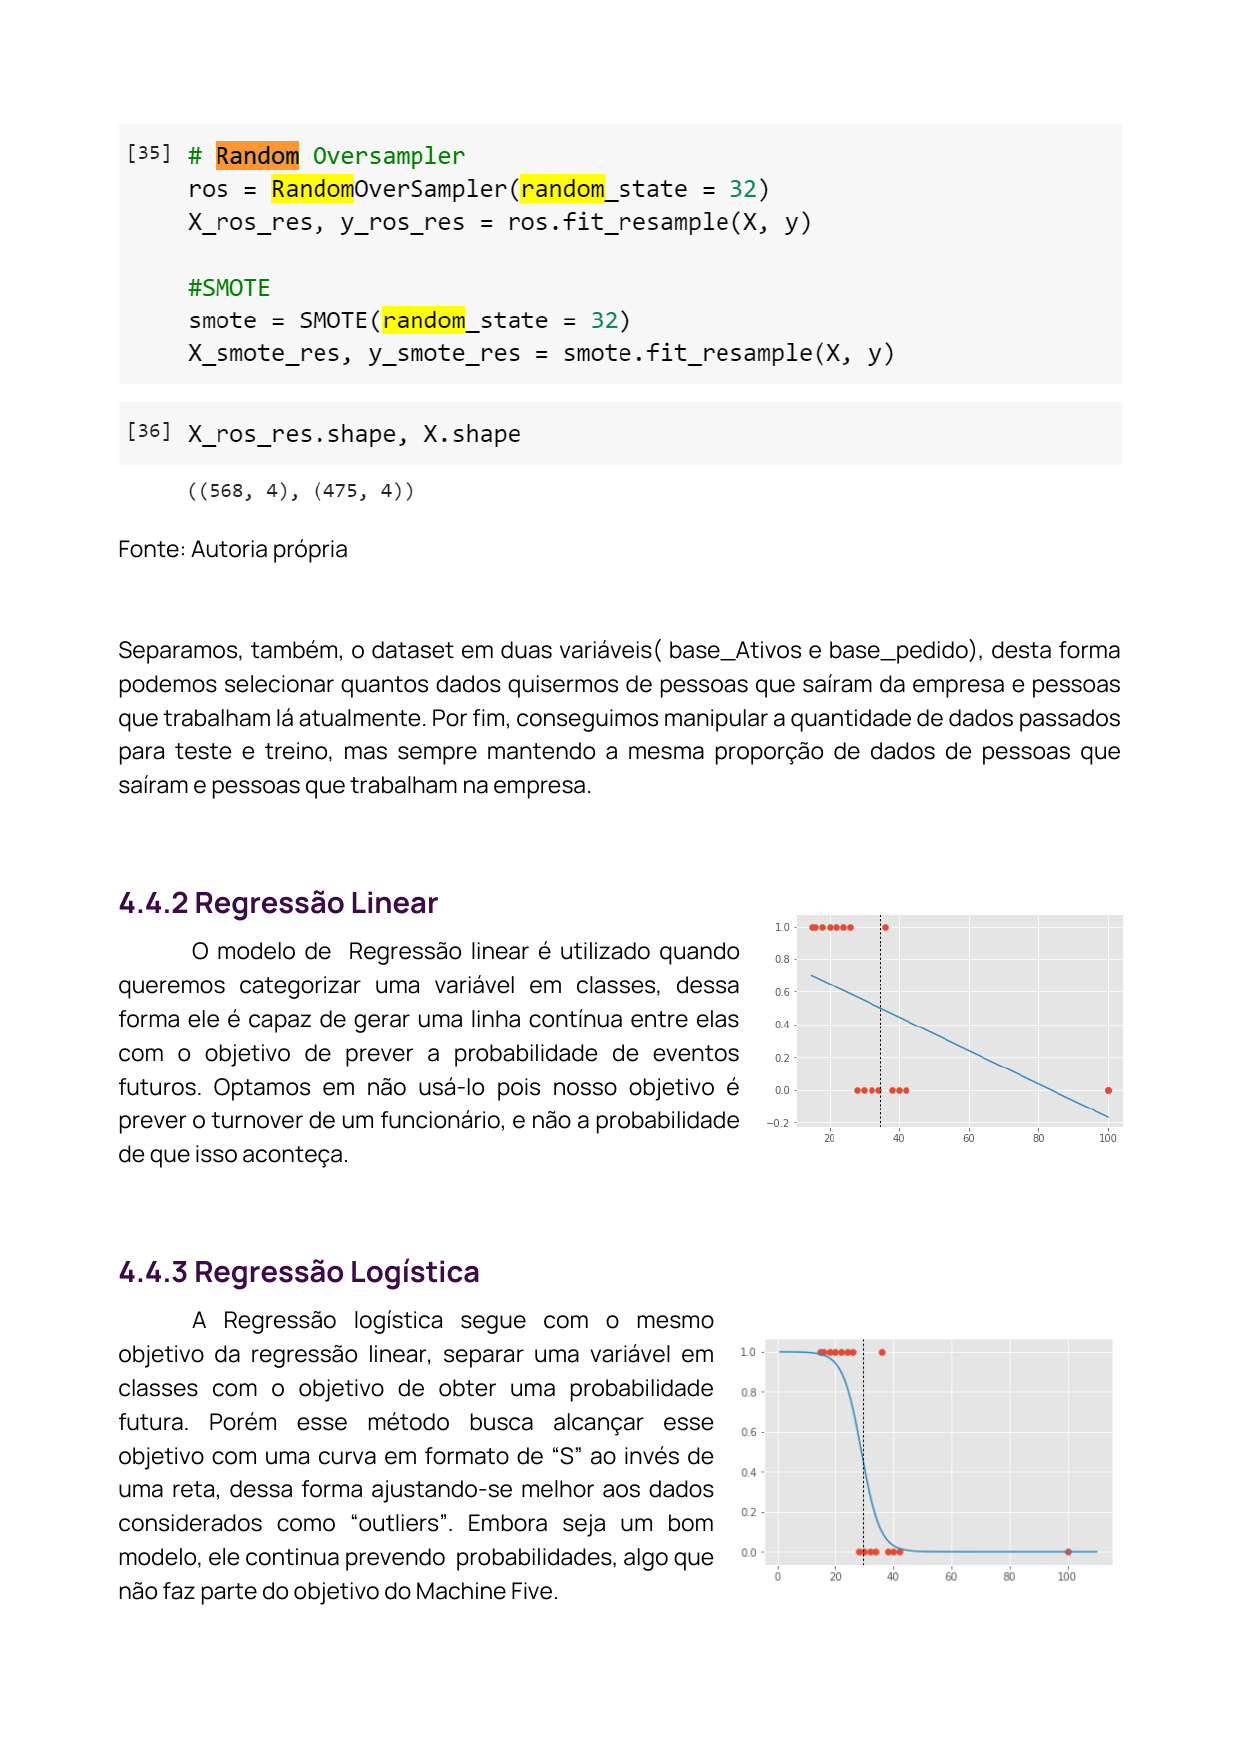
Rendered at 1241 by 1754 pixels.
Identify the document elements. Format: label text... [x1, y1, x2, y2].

picture [733, 1328, 1123, 1590]
subtitle 4.4.2 Regressão Linear [118, 883, 1122, 923]
picture [118, 123, 1123, 514]
text Fonte: Autoria própria [118, 533, 1122, 564]
subtitle 4.4.3 Regressão Logística [118, 1252, 1122, 1292]
text Separamos, também, o dataset em duas variáveis( base_Ativos e base_pedido), desta forma podemos selecionar quantos dados quisermos de pessoas que saíram da empresa e pessoas que trabalham lá atualmente. Por fim, conseguimos manipular a quantidade de dados passados para teste e treino, mas sempre mantendo a mesma proporção de dados de pessoas que saíram e pessoas que trabalham na empresa. [118, 634, 1122, 801]
picture [759, 904, 1132, 1150]
